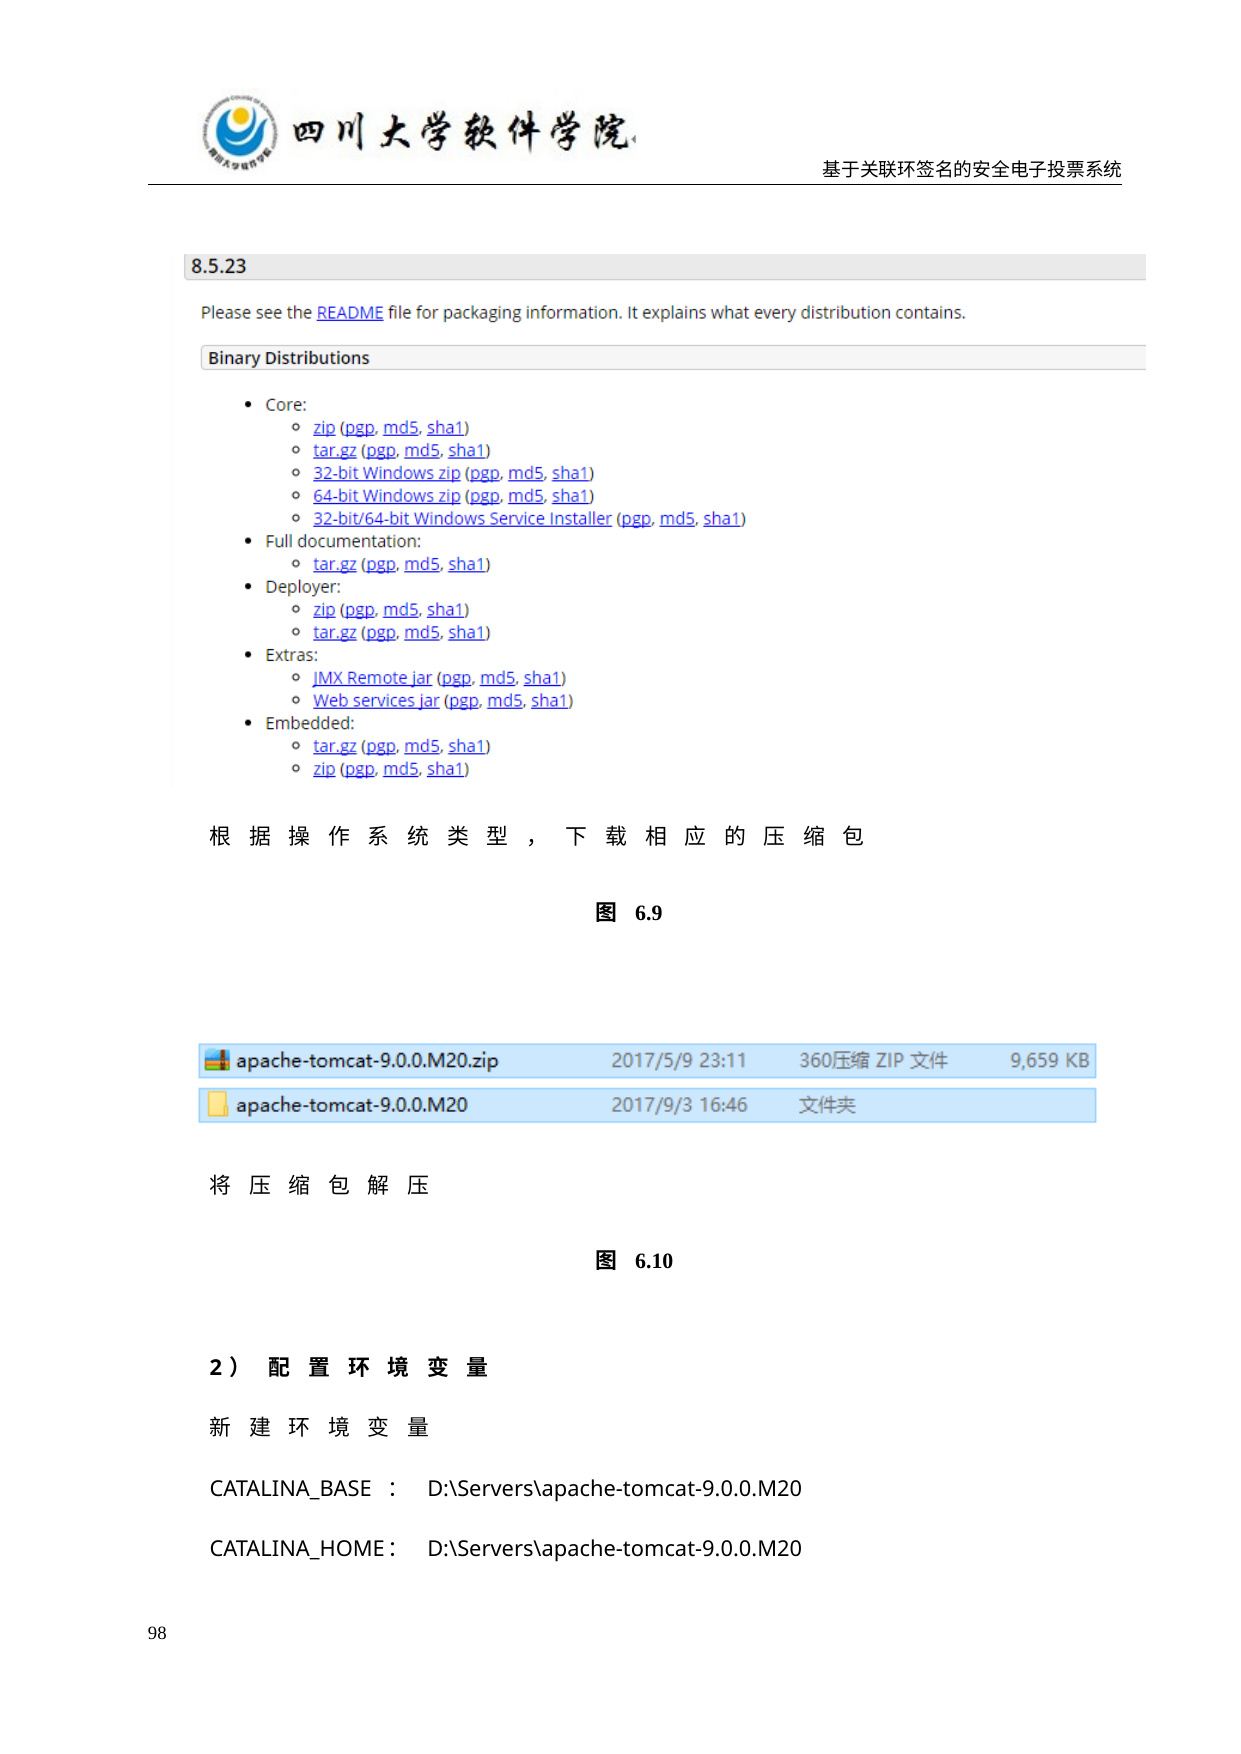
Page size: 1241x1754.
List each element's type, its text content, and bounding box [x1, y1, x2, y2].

picture [197, 88, 639, 177]
text 新建环境变量 [150, 1396, 1120, 1456]
text CATALINA_BASE：D:\Servers\apache-tomcat-9.0.0.M20 [150, 1456, 1120, 1517]
text 图6.9 [150, 881, 1120, 941]
picture [171, 254, 1146, 788]
text 2）配置环境变量 [150, 1335, 1120, 1396]
text CATALINA_HOME：D:\Servers\apache-tomcat-9.0.0.M20 [150, 1517, 1120, 1578]
picture [191, 1024, 1117, 1139]
text 图6.10 [150, 1229, 1120, 1290]
